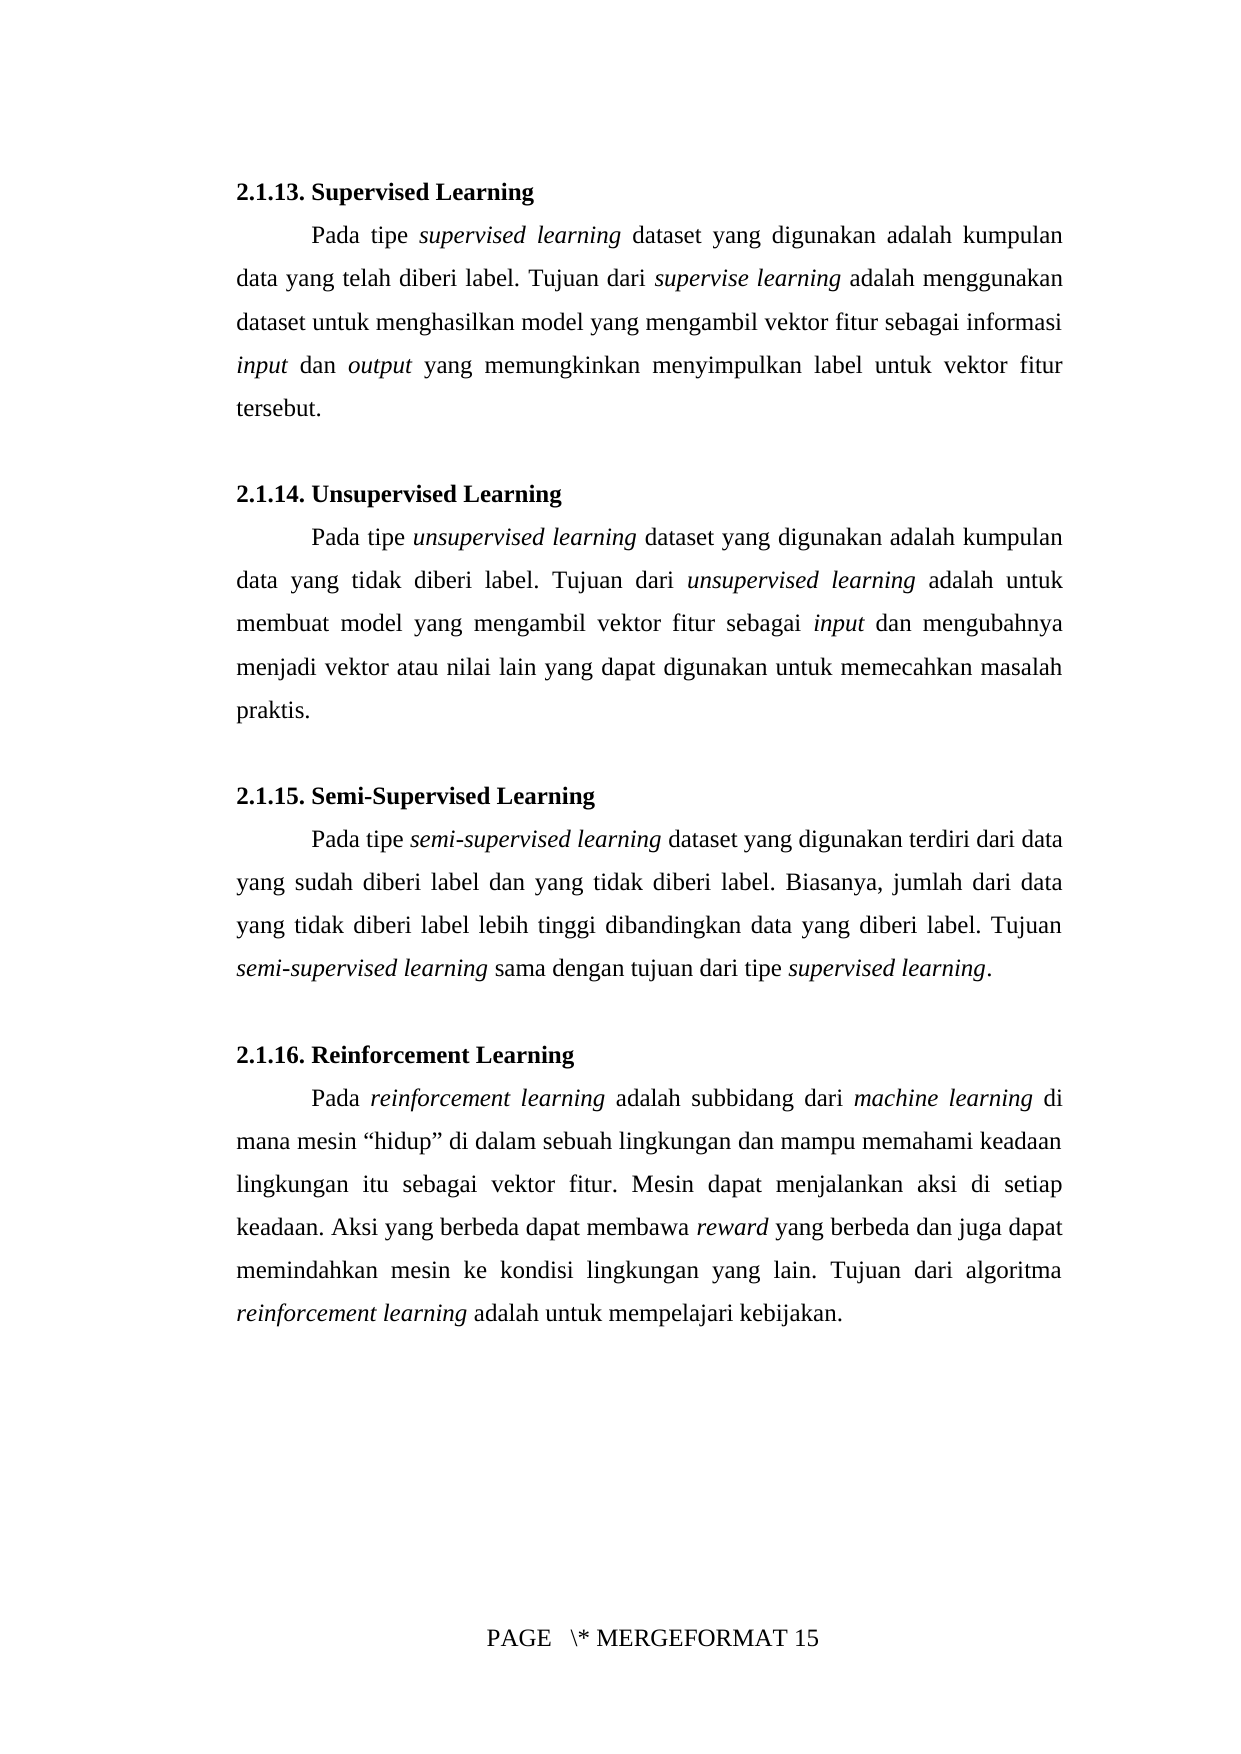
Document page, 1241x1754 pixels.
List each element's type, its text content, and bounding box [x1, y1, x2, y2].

subtitle Supervised Learning [236, 177, 1063, 206]
subtitle Semi-Supervised Learning [236, 781, 1063, 810]
text Pada tipe semi-supervised learning dataset yang digunakan terdiri dari data yang sudah diberi label dan yang tidak diberi label. Biasanya, jumlah dari data yang tidak diberi label lebih tinggi dibandingkan data yang diberi label. Tujuan semi-supervised learning sama dengan tujuan dari tipe supervised learning. [236, 824, 1063, 982]
text Pada tipe supervised learning dataset yang digunakan adalah kumpulan data yang telah diberi label. Tujuan dari supervise learning adalah menggunakan dataset untuk menghasilkan model yang mengambil vektor fitur sebagai informasi input dan output yang memungkinkan menyimpulkan label untuk vektor fitur tersebut. [236, 220, 1063, 422]
subtitle Unsupervised Learning [236, 479, 1063, 508]
text Pada reinforcement learning adalah subbidang dari machine learning di mana mesin “hidup” di dalam sebuah lingkungan dan mampu memahami keadaan lingkungan itu sebagai vektor fitur. Mesin dapat menjalankan aksi di setiap keadaan. Aksi yang berbeda dapat membawa reward yang berbeda dan juga dapat memindahkan mesin ke kondisi lingkungan yang lain. Tujuan dari algoritma reinforcement learning adalah untuk mempelajari kebijakan. [236, 1083, 1063, 1327]
subtitle Reinforcement Learning [236, 1040, 1063, 1068]
text Pada tipe unsupervised learning dataset yang digunakan adalah kumpulan data yang tidak diberi label. Tujuan dari unsupervised learning adalah untuk membuat model yang mengambil vektor fitur sebagai input dan mengubahnya menjadi vektor atau nilai lain yang dapat digunakan untuk memecahkan masalah praktis. [236, 522, 1063, 723]
